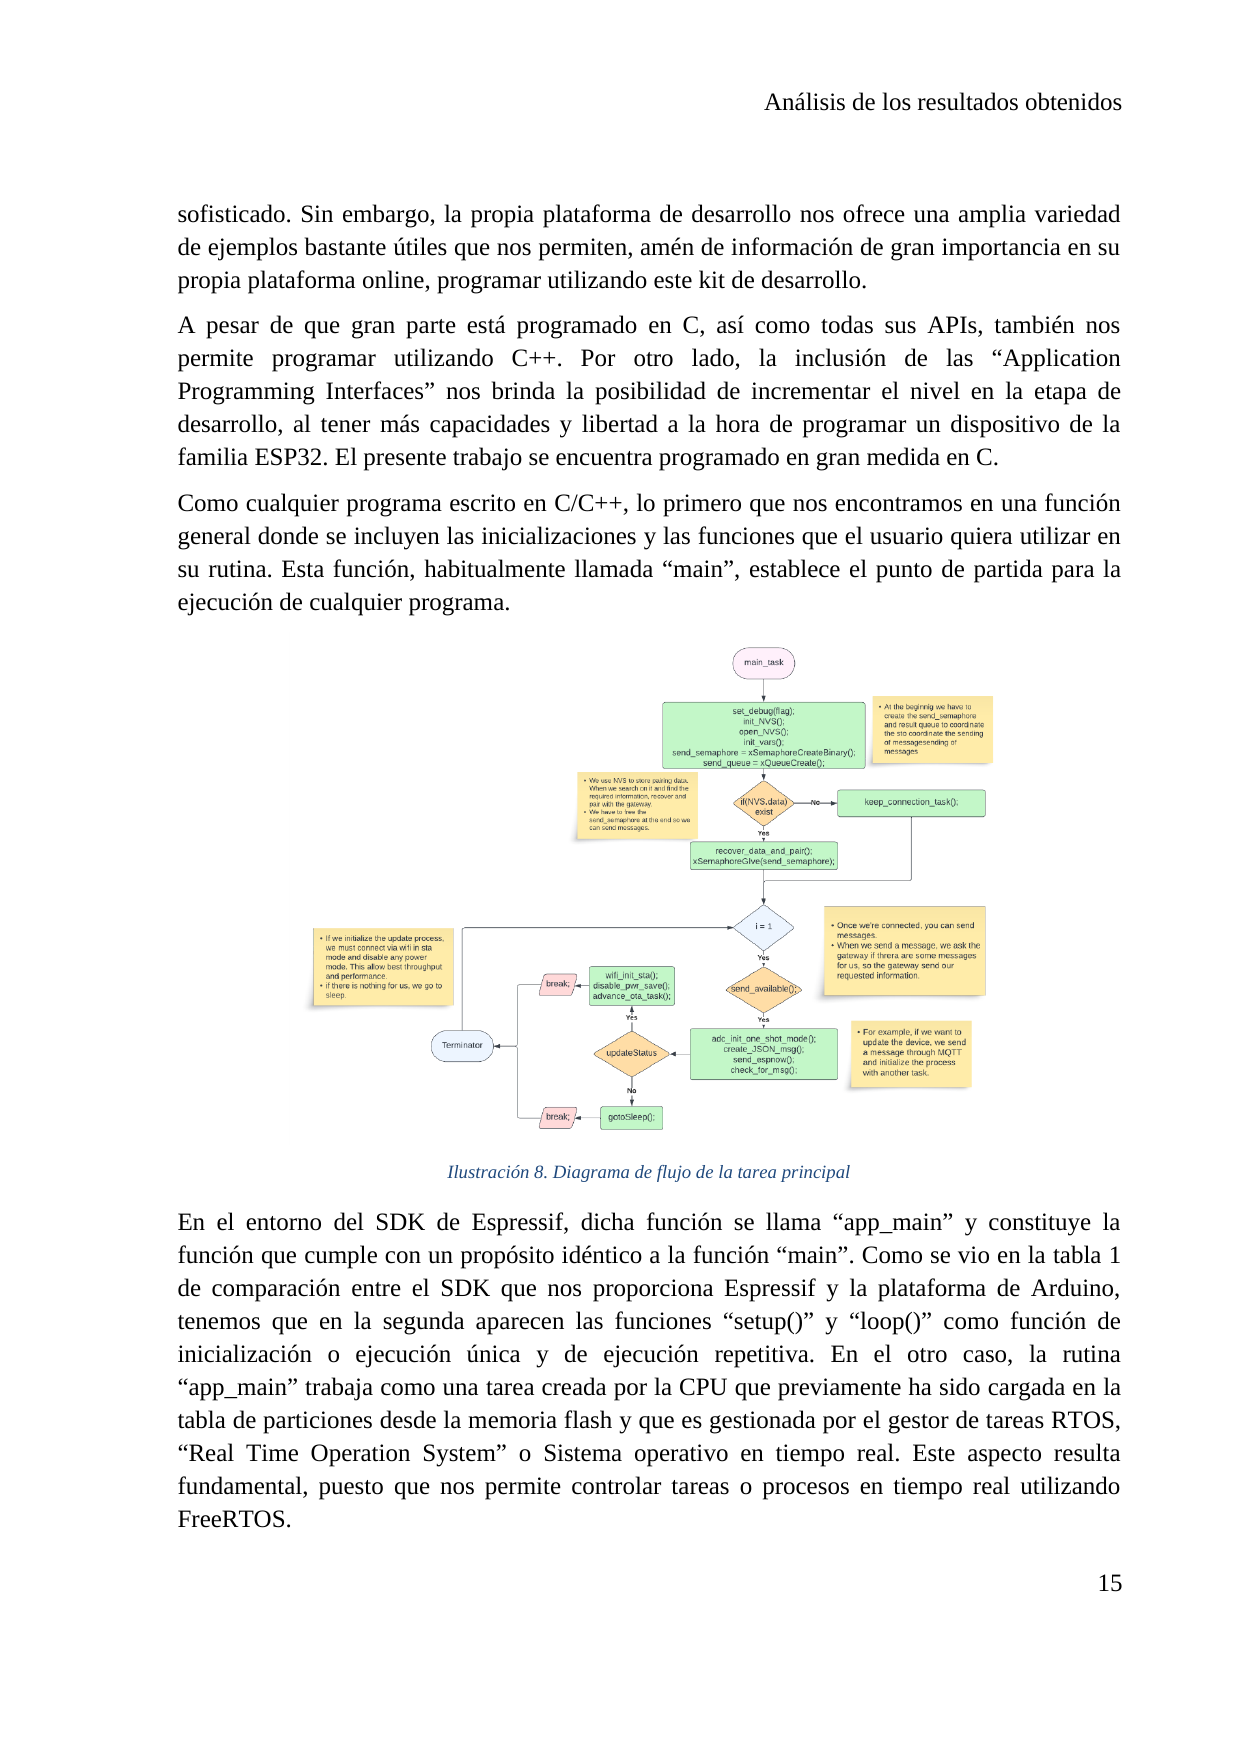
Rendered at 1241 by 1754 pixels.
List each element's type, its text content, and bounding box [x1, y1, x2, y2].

text Ilustración 8. Diagrama de flujo de la tarea principal [177, 1161, 1122, 1183]
text Como cualquier programa escrito en C/C++, lo primero que nos encontramos en una función general donde se incluyen las inicializaciones y las funciones que el usuario quiera utilizar en su rutina. Esta función, habitualmente llamada “main”, establece el punto de partida para la ejecución de cualquier programa. [177, 488, 1122, 616]
text En el entorno del SDK de Espressif, dicha función se llama “app_main” y constituye la función que cumple con un propósito idéntico a la función “main”. Como se vio en la tabla 1 de comparación entre el SDK que nos proporciona Espressif y la plataforma de Arduino, tenemos que en la segunda aparecen las funciones “setup()” y “loop()” como función de inicialización o ejecución única y de ejecución repetitiva. En el otro caso, la rutina “app_main” trabaja como una tarea creada por la CPU que previamente ha sido cargada en la tabla de particiones desde la memoria flash y que es gestionada por el gestor de tareas RTOS, “Real Time Operation System” o Sistema operativo en tiempo real. Este aspecto resulta fundamental, puesto que nos permite controlar tareas o procesos en tiempo real utilizando FreeRTOS. [177, 1207, 1122, 1533]
picture [283, 632, 1016, 1145]
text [177, 199, 1122, 293]
text A pesar de que gran parte está programado en C, así como todas sus APIs, también nos permite programar utilizando C++. Por otro lado, la inclusión de las “Application Programming Interfaces” nos brinda la posibilidad de incrementar el nivel en la etapa de desarrollo, al tener más capacidades y libertad a la hora de programar un dispositivo de la familia ESP32. El presente trabajo se encuentra programado en gran medida en C. [177, 310, 1122, 471]
